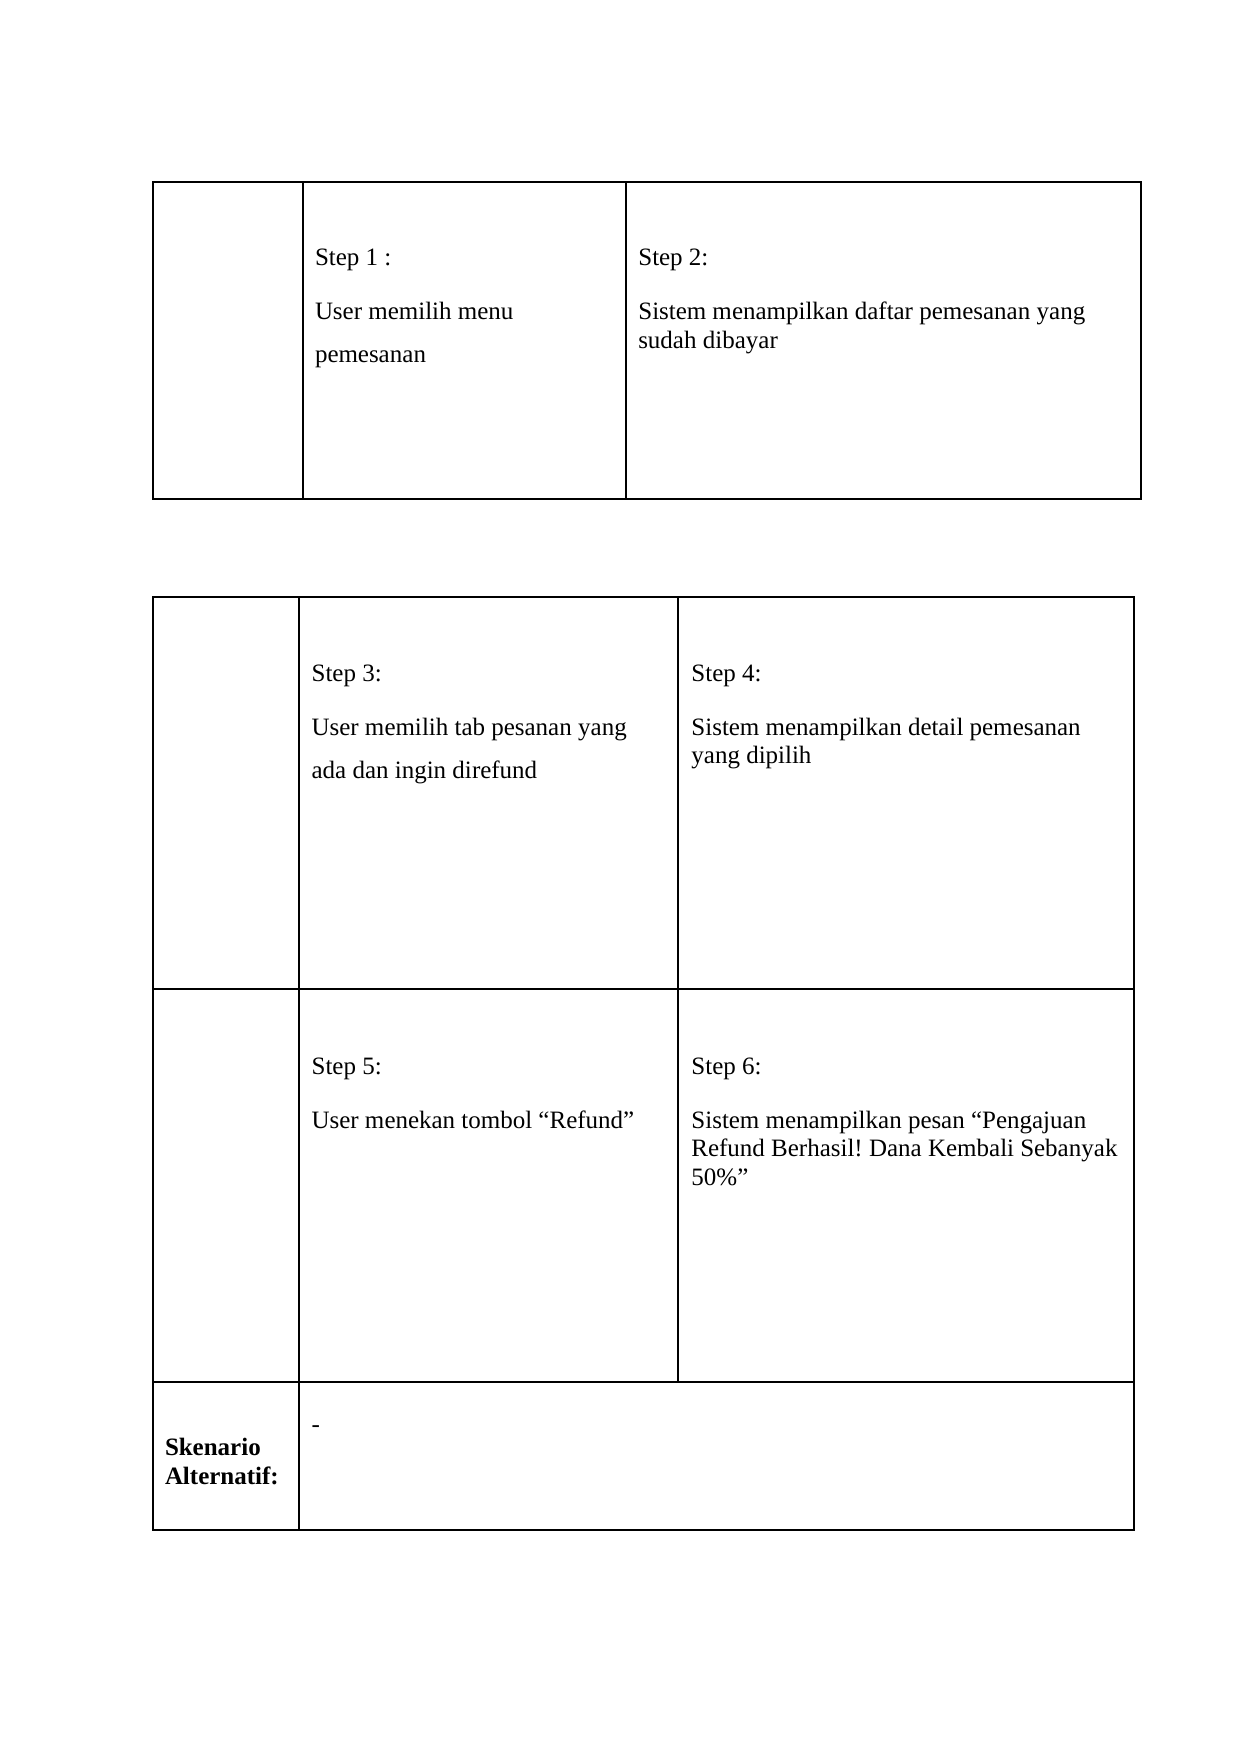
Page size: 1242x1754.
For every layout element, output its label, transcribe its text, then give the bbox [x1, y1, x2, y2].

table_cell Skenario Alternatif: [154, 1383, 298, 1529]
table_header Step 2: Sistem menampilkan daftar pemesanan yang sudah dibayar [627, 183, 1140, 498]
table_header Step 3: User memilih tab pesanan yang ada dan ingin direfund [300, 598, 677, 987]
table_cell Step 6: Sistem menampilkan pesan “Pengajuan Refund Berhasil! Dana Kembali Sebanyak 50%” [679, 990, 1133, 1381]
table_header [154, 598, 298, 987]
table_header Step 4: Sistem menampilkan detail pemesanan yang dipilih [679, 598, 1133, 987]
table_header Step 1 : User memilih menu pemesanan [304, 183, 625, 498]
table_cell Step 5: User menekan tombol “Refund” [300, 990, 677, 1381]
table_cell - [300, 1383, 1133, 1529]
table_cell [154, 990, 298, 1381]
table_header [154, 183, 302, 498]
